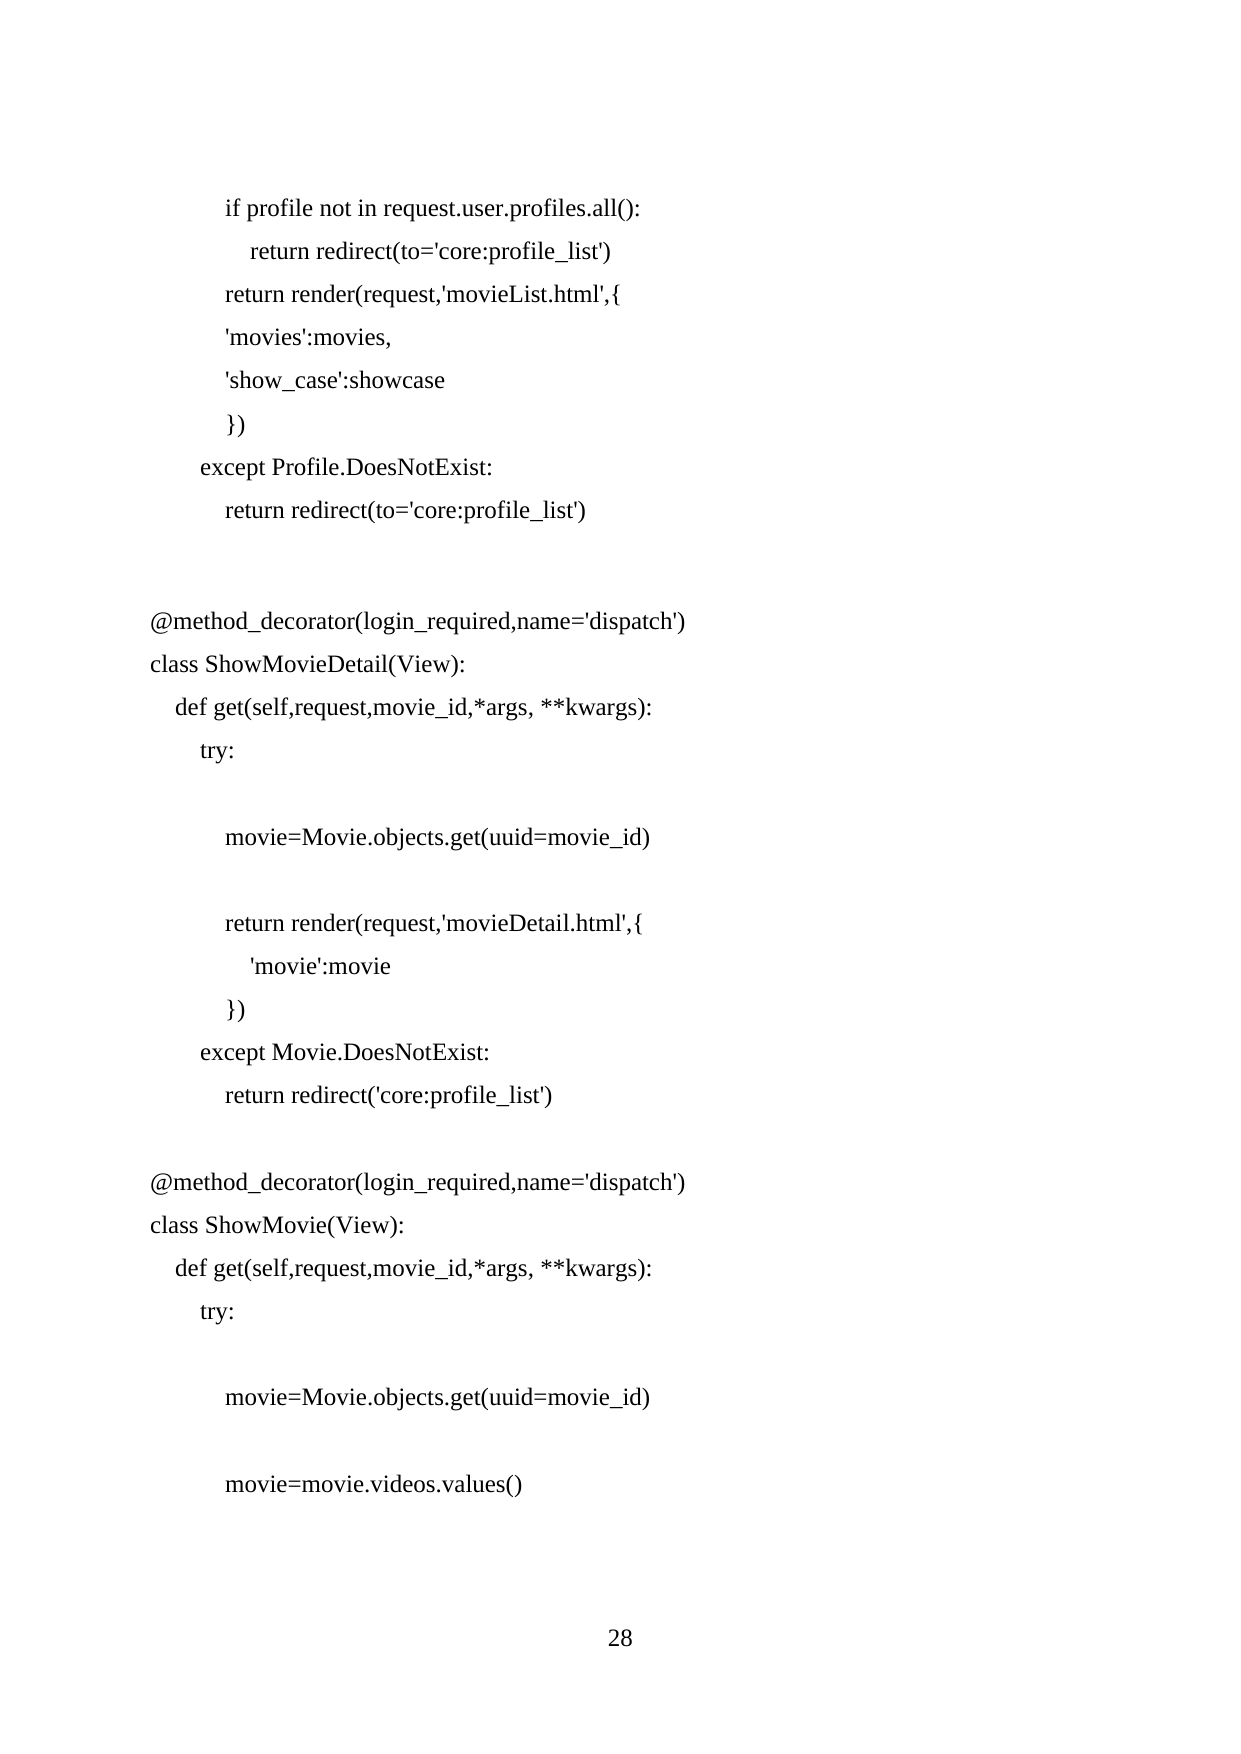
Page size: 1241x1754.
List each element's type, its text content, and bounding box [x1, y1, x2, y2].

text return render(request,'movieDetail.html',{ [150, 908, 1090, 937]
text def get(self,request,movie_id,*args, **kwargs): [150, 692, 1090, 721]
text return redirect(to='core:profile_list') [150, 236, 1090, 265]
text }) [150, 409, 1090, 437]
text 'movies':movies, [150, 322, 1090, 351]
text try: [150, 1296, 1090, 1325]
text return redirect(to='core:profile_list') [150, 495, 1090, 524]
text try: [150, 736, 1090, 764]
text movie=movie.videos.values() [150, 1469, 1090, 1497]
text class ShowMovie(View): [150, 1210, 1090, 1239]
text if profile not in request.user.profiles.all(): [150, 193, 1090, 222]
text except Profile.DoesNotExist: [150, 452, 1090, 481]
text return render(request,'movieList.html',{ [150, 279, 1090, 308]
text }) [150, 994, 1090, 1023]
text 'movie':movie [150, 951, 1090, 980]
text return redirect('core:profile_list') [150, 1081, 1090, 1109]
text @method_decorator(login_required,name='dispatch') [150, 606, 1090, 635]
text except Movie.DoesNotExist: [150, 1037, 1090, 1066]
text 'show_case':showcase [150, 366, 1090, 394]
text class ShowMovieDetail(View): [150, 649, 1090, 678]
text def get(self,request,movie_id,*args, **kwargs): [150, 1253, 1090, 1282]
text @method_decorator(login_required,name='dispatch') [150, 1167, 1090, 1196]
text movie=Movie.objects.get(uuid=movie_id) [150, 1382, 1090, 1411]
text movie=Movie.objects.get(uuid=movie_id) [150, 822, 1090, 851]
